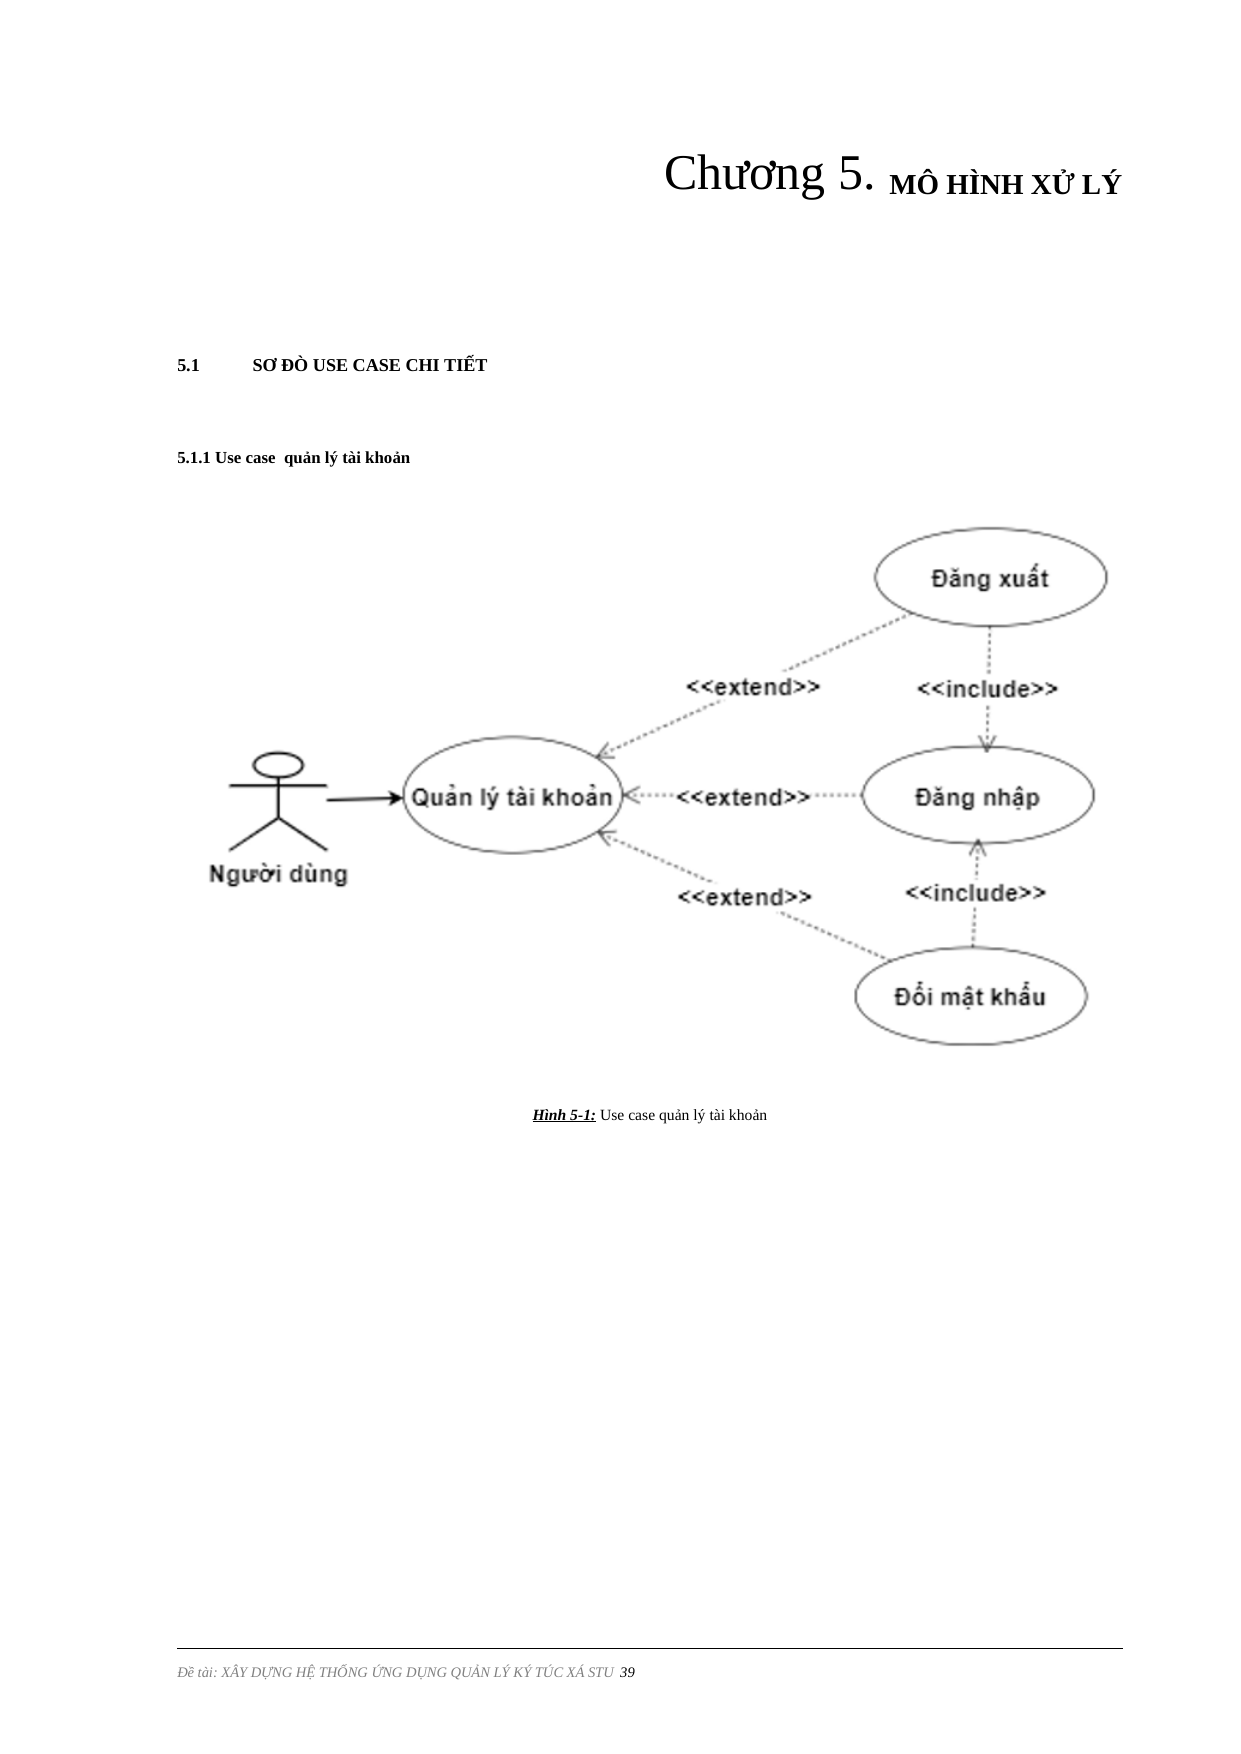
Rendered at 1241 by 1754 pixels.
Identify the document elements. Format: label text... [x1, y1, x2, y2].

picture [177, 507, 1123, 1059]
subtitle SƠ ĐÒ USE CASE CHI TIẾT [177, 329, 1122, 375]
text Hình 5-1: Use case quản lý tài khoản [177, 1092, 1122, 1123]
subtitle 5.1.1 Use case quản lý tài khoản [177, 425, 1122, 467]
subtitle MÔ HÌNH XỬ LÝ [177, 143, 1122, 201]
